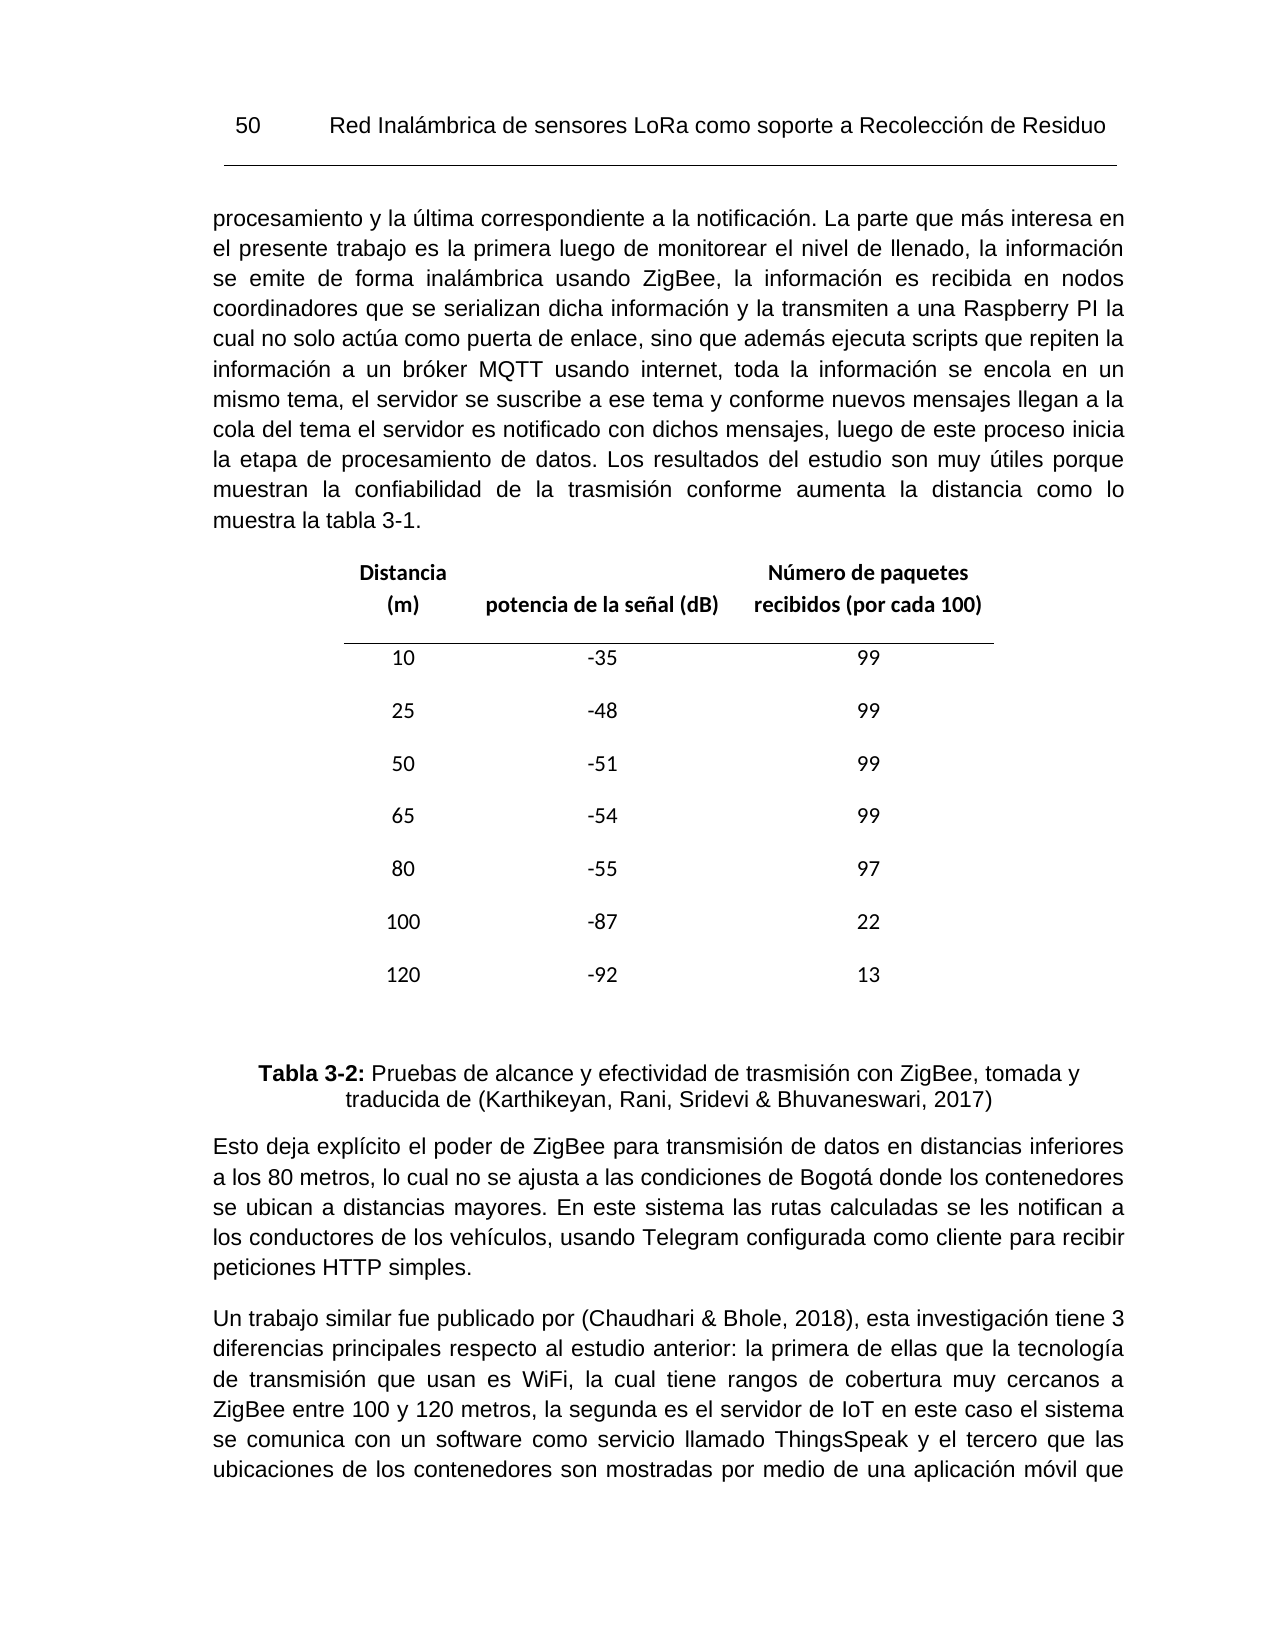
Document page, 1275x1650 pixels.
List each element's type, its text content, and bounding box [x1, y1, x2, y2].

text Esto deja explícito el poder de ZigBee para transmisión de datos en distancias inferiores a los 80 metros, lo cual no se ajusta a las condiciones de Bogotá donde los contenedores se ubican a distancias mayores. En este sistema las rutas calculadas se les notifican a los conductores de los vehículos, usando Telegram configurada como cliente para recibir peticiones HTTP simples. [213, 1133, 1125, 1280]
table_cell 99 [743, 802, 994, 854]
table_cell 50 [344, 749, 462, 802]
table_cell 97 [743, 854, 994, 907]
table_cell -51 [462, 749, 743, 802]
table_cell 22 [743, 907, 994, 960]
table_cell 65 [344, 802, 462, 854]
table_cell 80 [344, 854, 462, 907]
table_cell 120 [344, 960, 462, 1012]
table_cell 10 [344, 644, 462, 696]
table_header potencia de la señal (dB) [462, 558, 743, 642]
table_header Distancia (m) [344, 558, 462, 642]
table_cell 25 [344, 696, 462, 749]
table_cell -54 [462, 802, 743, 854]
table_cell 100 [344, 907, 462, 960]
table_cell -35 [462, 644, 743, 696]
table_cell -92 [462, 960, 743, 1012]
table_cell -55 [462, 854, 743, 907]
table_cell 13 [743, 960, 994, 1012]
table_cell -87 [462, 907, 743, 960]
table_header Número de paquetes recibidos (por cada 100) [743, 558, 994, 642]
table_cell -48 [462, 696, 743, 749]
table_cell 99 [743, 696, 994, 749]
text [213, 204, 1125, 533]
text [213, 1305, 1125, 1482]
table_cell 99 [743, 644, 994, 696]
table_cell 99 [743, 749, 994, 802]
